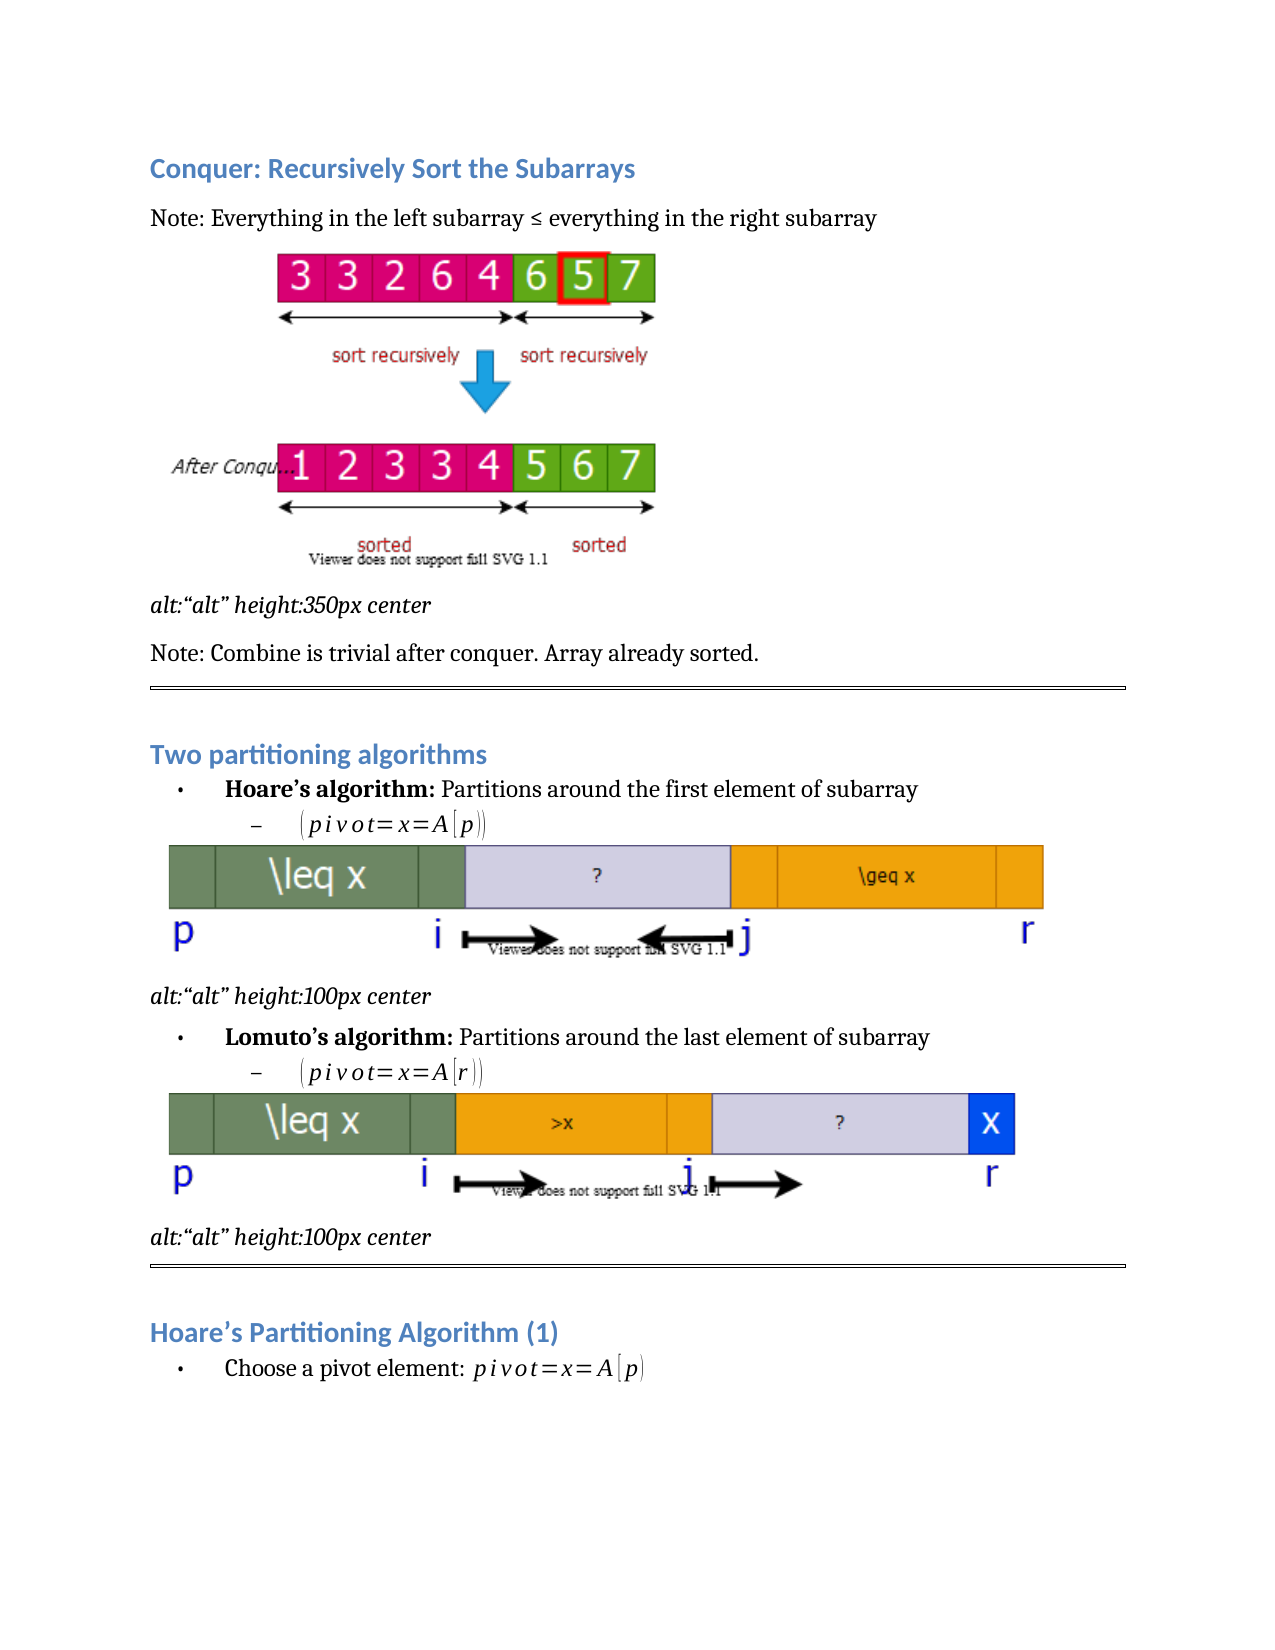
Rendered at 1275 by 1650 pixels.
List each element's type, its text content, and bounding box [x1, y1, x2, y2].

subtitle Conquer: Recursively Sort the Subarrays [150, 150, 1125, 186]
picture [168, 845, 1044, 961]
picture [168, 251, 687, 571]
subtitle Two partitioning algorithms [150, 736, 1125, 772]
text alt:“alt” height:100px center [150, 982, 1125, 1011]
text alt:“alt” height:350px center [150, 591, 1125, 620]
list Hoare’s algorithm: Partitions around the first element of subarray [175, 775, 1125, 804]
text alt:“alt” height:100px center [150, 1223, 1125, 1252]
text Note: Combine is trivial after conquer. Array already sorted. [150, 639, 1125, 668]
picture [168, 1093, 1044, 1202]
text Note: Everything in the left subarray ≤ everything in the right subarray [150, 204, 1125, 233]
list Lomuto’s algorithm: Partitions around the last element of subarray [175, 1023, 1125, 1052]
list Choose a pivot element: [175, 1353, 1125, 1384]
subtitle Hoare’s Partitioning Algorithm (1) [150, 1314, 1125, 1349]
